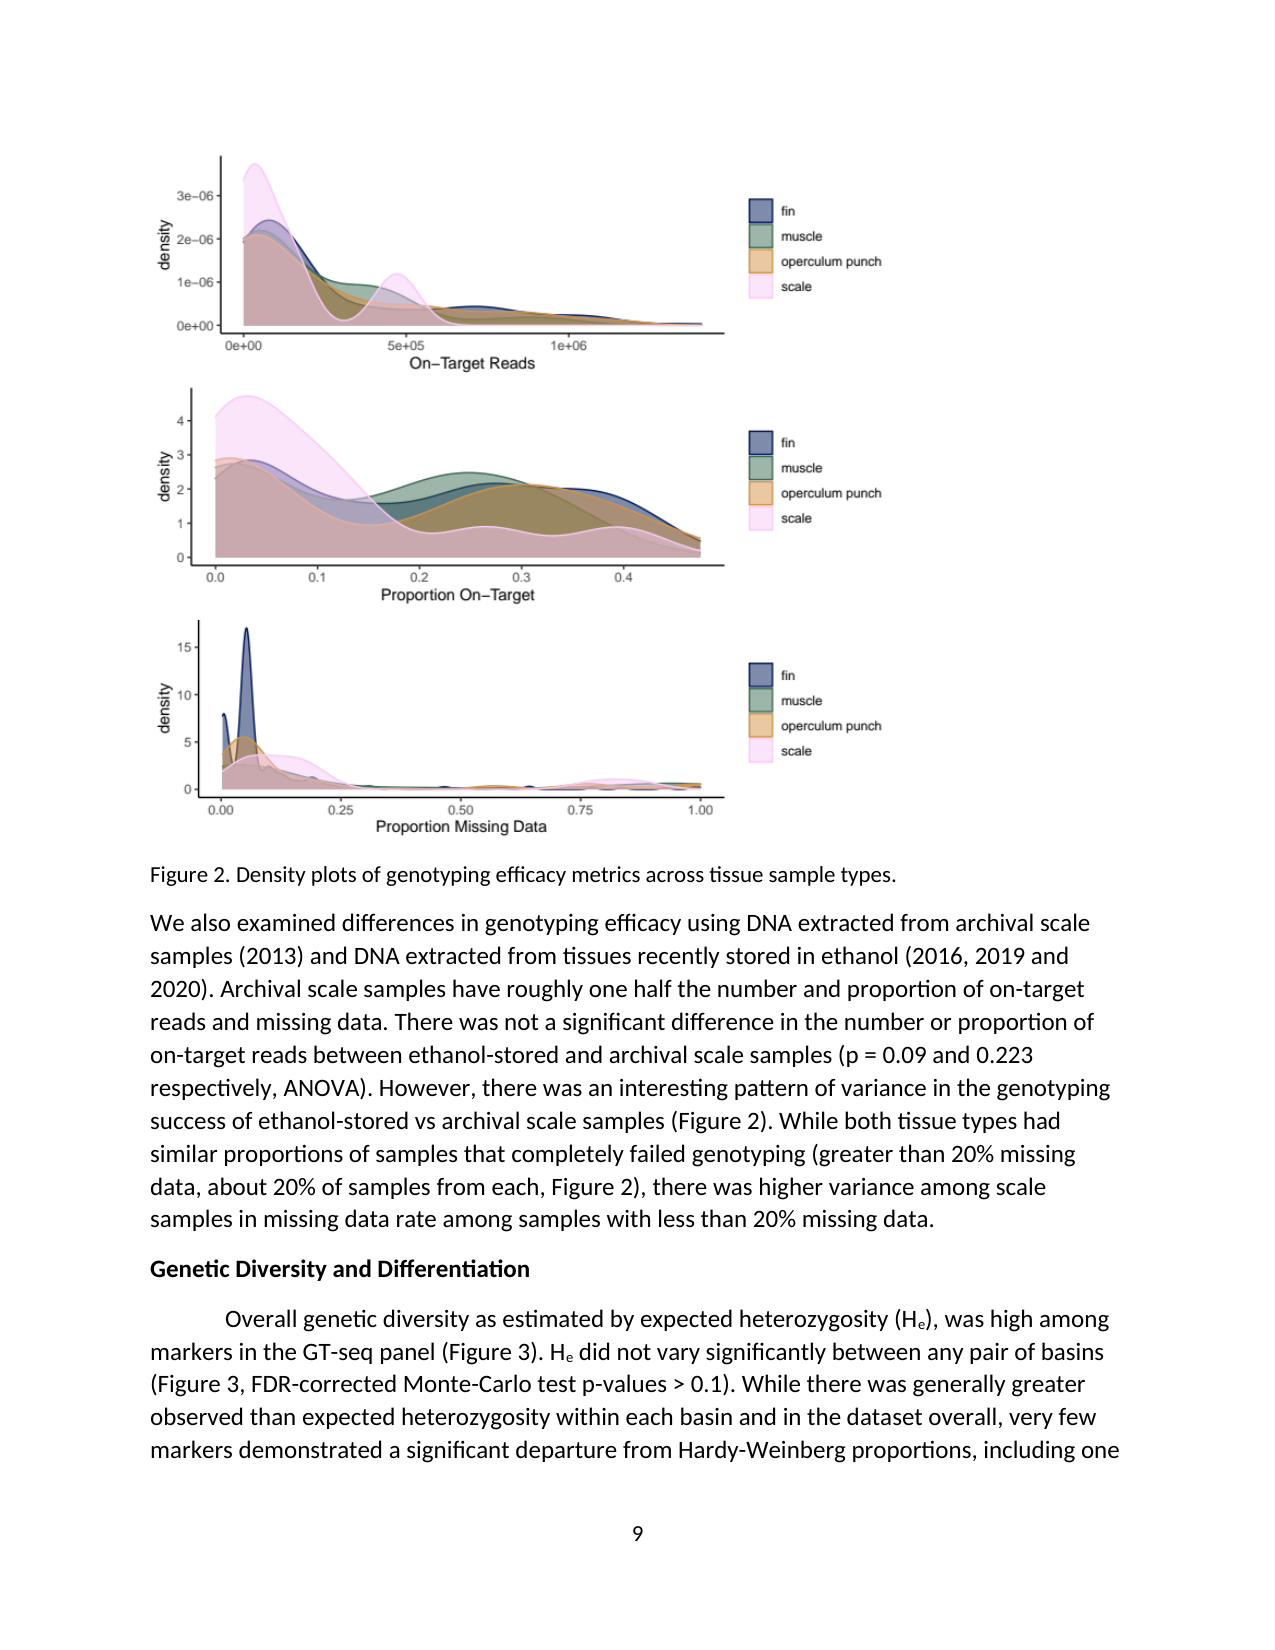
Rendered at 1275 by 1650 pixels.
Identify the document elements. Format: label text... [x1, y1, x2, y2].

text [150, 1303, 1125, 1465]
text Genetic Diversity and Differentiation [150, 1253, 1125, 1284]
text We also examined differences in genotyping efficacy using DNA extracted from archival scale samples (2013) and DNA extracted from tissues recently stored in ethanol (2016, 2019 and 2020). Archival scale samples have roughly one half the number and proportion of on-target reads and missing data. There was not a significant difference in the number or proportion of on-target reads between ethanol-stored and archival scale samples (p = 0.09 and 0.223 respectively, ANOVA). However, there was an interesting pattern of variance in the genotyping success of ethanol-stored vs archival scale samples (Figure 2). While both tissue types had similar proportions of samples that completely failed genotyping (greater than 20% missing data, about 20% of samples from each, Figure 2), there was higher variance among scale samples in missing data rate among samples with less than 20% missing data. [150, 907, 1125, 1234]
text Figure 2. Density plots of genotyping efficacy metrics across tissue sample types. [150, 861, 1125, 888]
